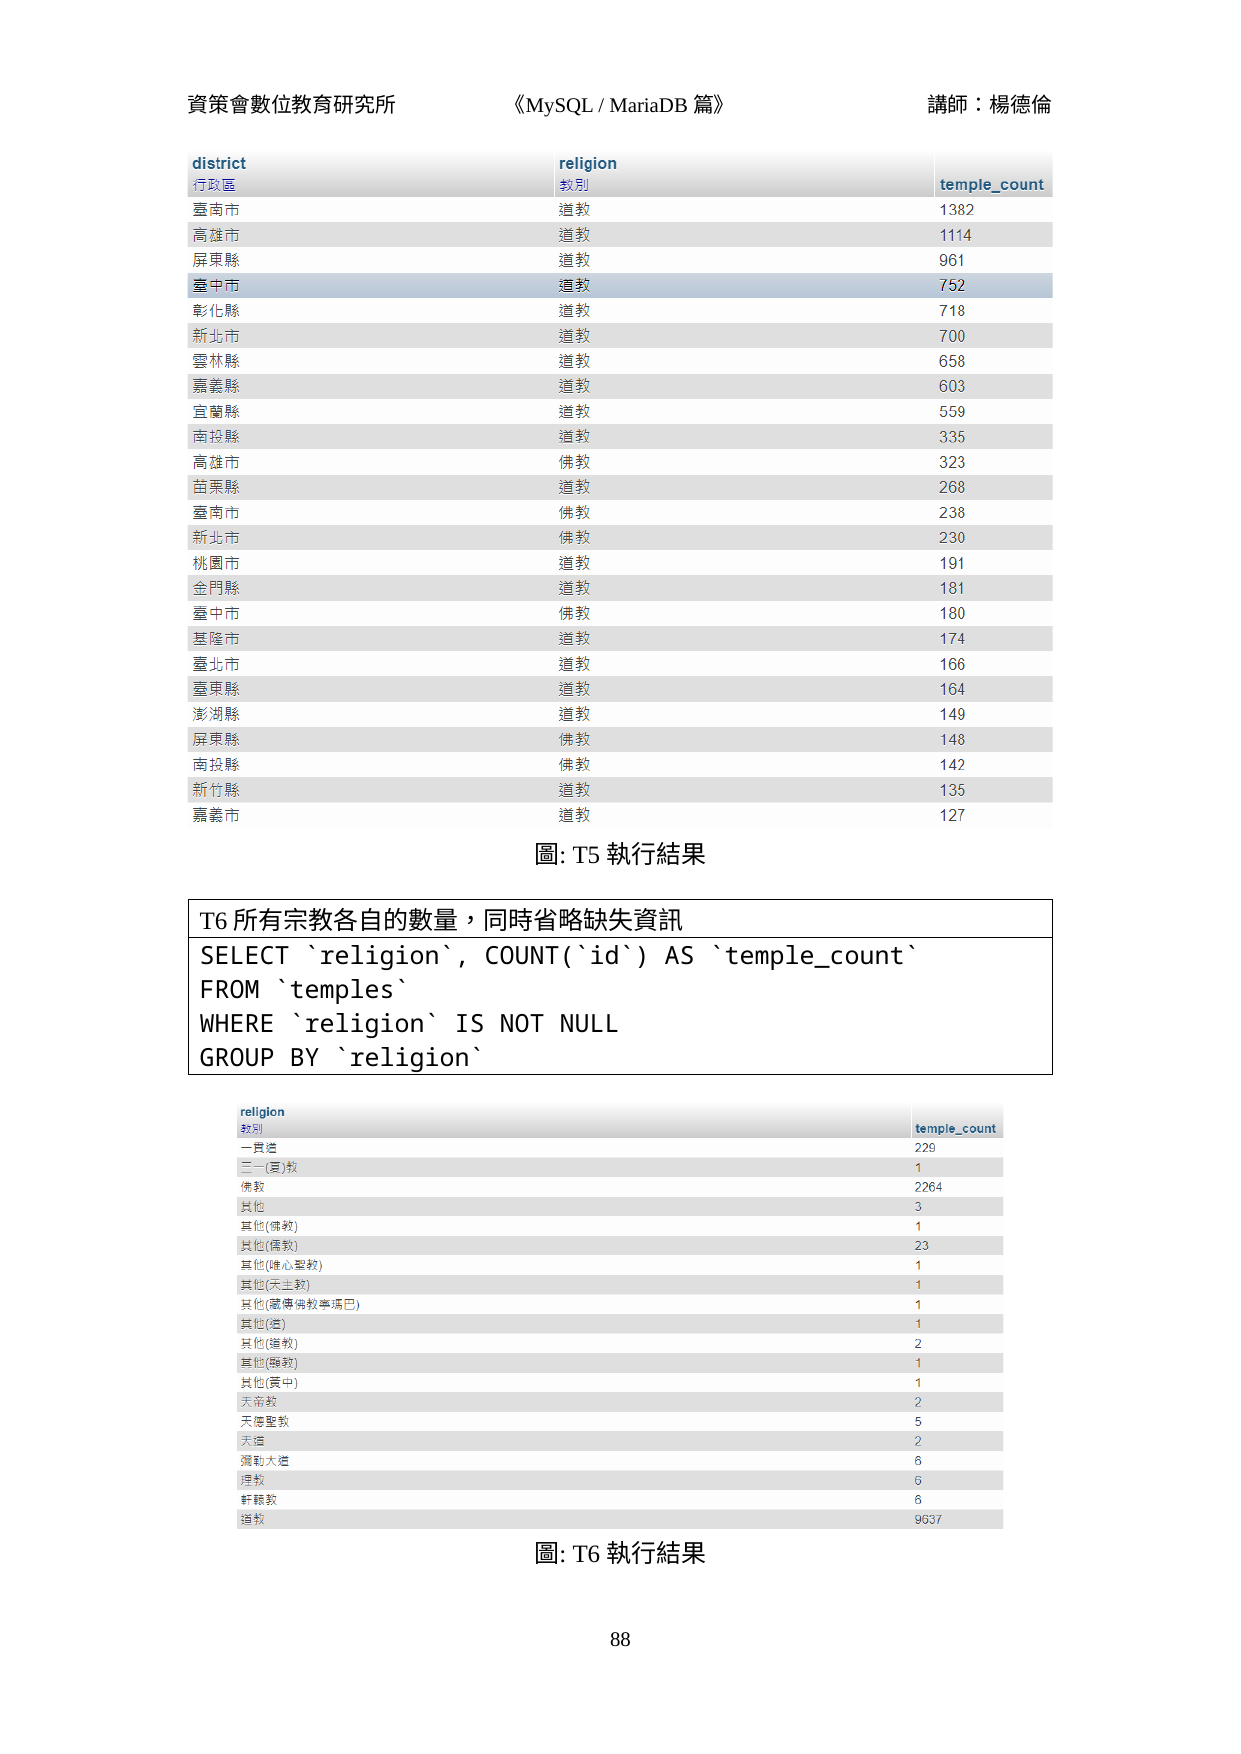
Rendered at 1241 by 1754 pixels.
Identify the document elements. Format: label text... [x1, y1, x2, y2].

picture [187, 150, 1053, 835]
text 圖: T6 執行結果 [187, 1534, 1053, 1570]
text 圖: T5 執行結果 [187, 835, 1053, 871]
table_cell SELECT `religion`, COUNT(`id`) AS `temple_count` FROM `temples` WHERE `religion` IS NOT NULL GROUP BY `religion` [189, 938, 1052, 1074]
picture [237, 1103, 1004, 1534]
table_header T6 所有宗教各自的數量，同時省略缺失資訊 [189, 900, 1052, 937]
